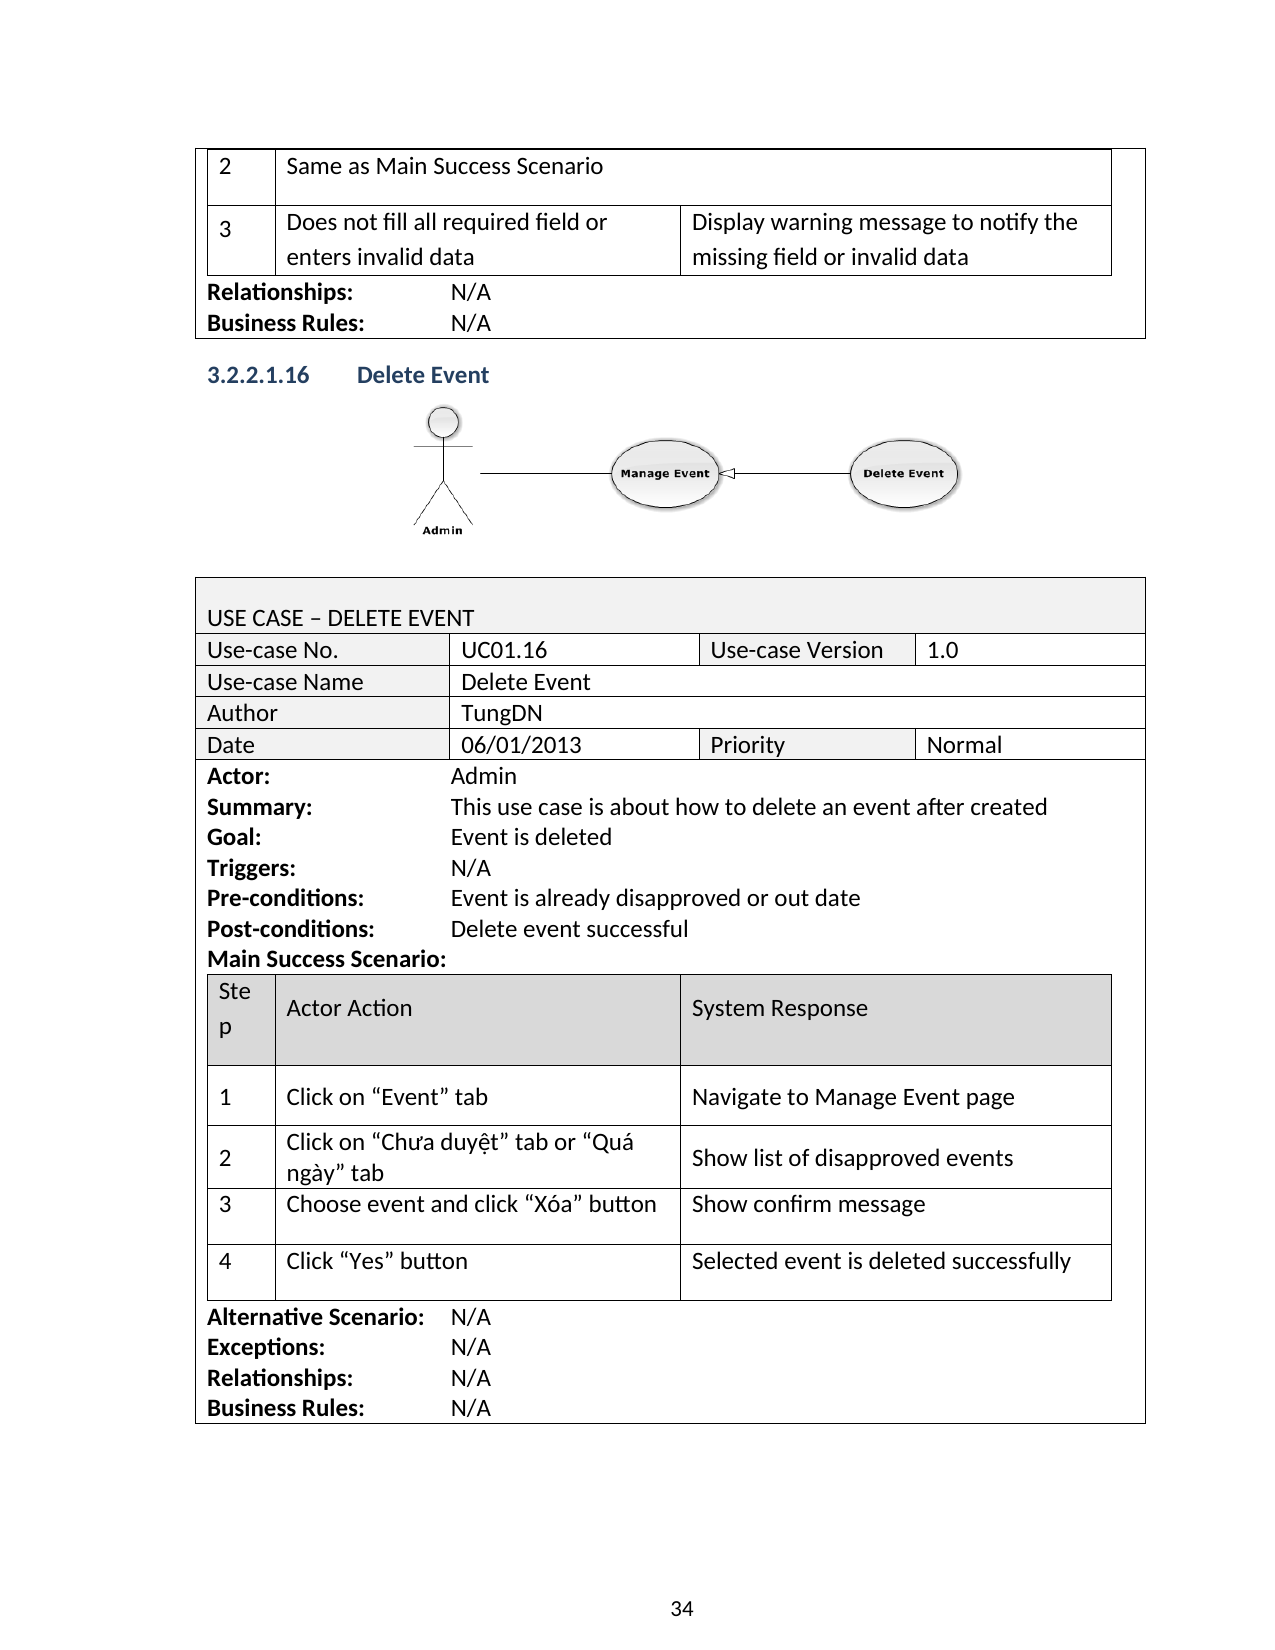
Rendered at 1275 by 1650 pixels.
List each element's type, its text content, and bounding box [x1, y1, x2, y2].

table_cell Actor: Admin Summary: This use case is about how to delete an event after created Goal: Event is deleted Triggers: N/A Pre-conditions: Event is already disapproved or out date Post-conditions: Delete event successful Main Success Scenario: Alternative Scenario: N/A Exceptions: N/A Relationships: N/A Business Rules: N/A [196, 760, 1145, 1423]
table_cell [196, 149, 1145, 337]
table_cell Use-case No. [196, 634, 449, 665]
table_cell 06/01/2013 [450, 729, 699, 759]
table_cell 1.0 [916, 634, 1145, 665]
table_cell Use-case Name [196, 666, 449, 696]
table_cell Author [196, 697, 449, 728]
table_header USE CASE – DELETE EVENT [196, 578, 1145, 633]
table_cell Date [196, 729, 449, 759]
table_cell Priority [700, 729, 915, 759]
table_cell Normal [916, 729, 1145, 759]
subtitle 3.2.2.1.16 Delete Event [207, 359, 1157, 390]
table_cell UC01.16 [450, 634, 699, 665]
picture [393, 394, 970, 552]
table_cell Delete Event [450, 666, 1145, 696]
table_cell TungDN [450, 697, 1145, 728]
table_cell Use-case Version [700, 634, 915, 665]
